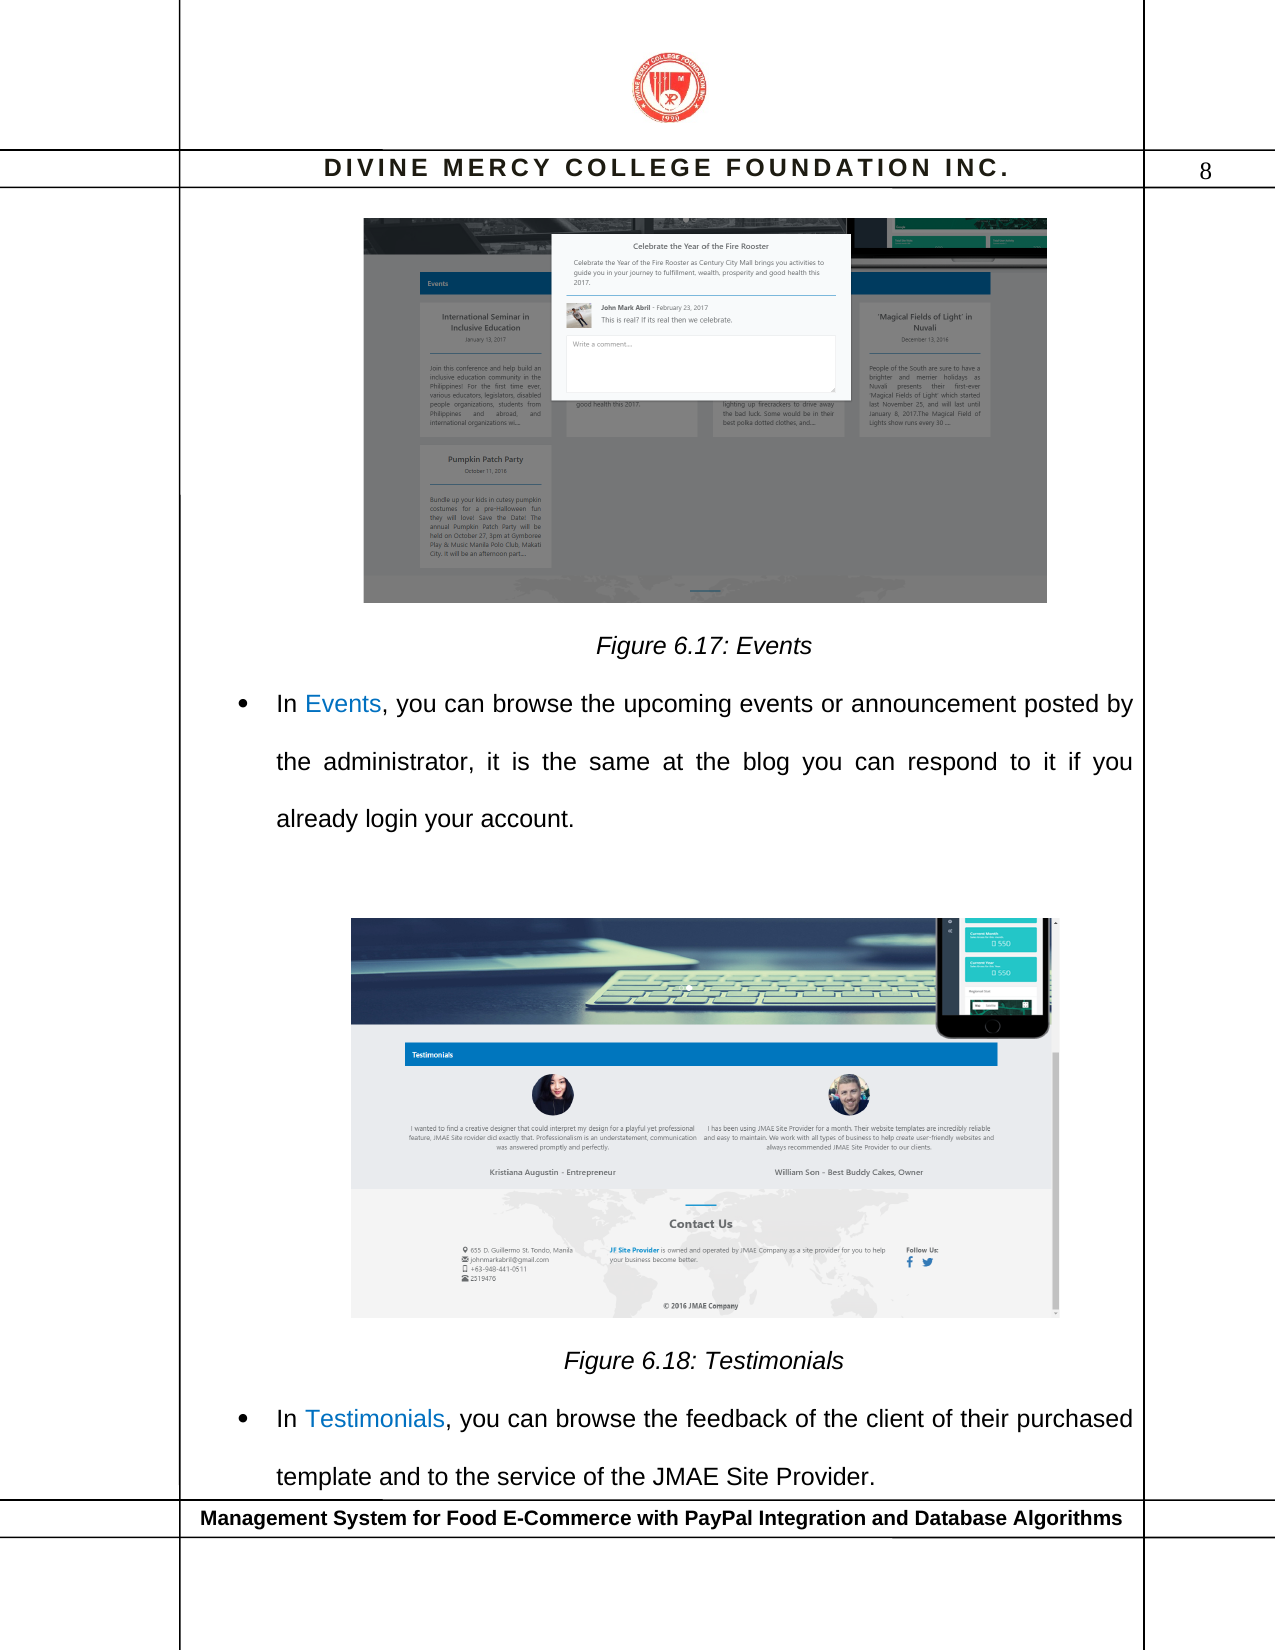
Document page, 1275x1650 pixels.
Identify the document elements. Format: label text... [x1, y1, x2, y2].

list Figure 6.17: Events [276, 631, 1134, 660]
list In Events, you can browse the upcoming events or announcement posted by the administrator, it is the same at the blog you can respond to it if you already login your account. [239, 689, 1134, 833]
picture [351, 918, 1060, 1318]
picture [363, 218, 1047, 603]
list In Testimonials, you can browse the feedback of the client of their purchased template and to the service of the JMAE Site Provider. [239, 1404, 1134, 1490]
picture [632, 52, 709, 123]
list Figure 6.18: Testimonials [276, 1346, 1134, 1375]
